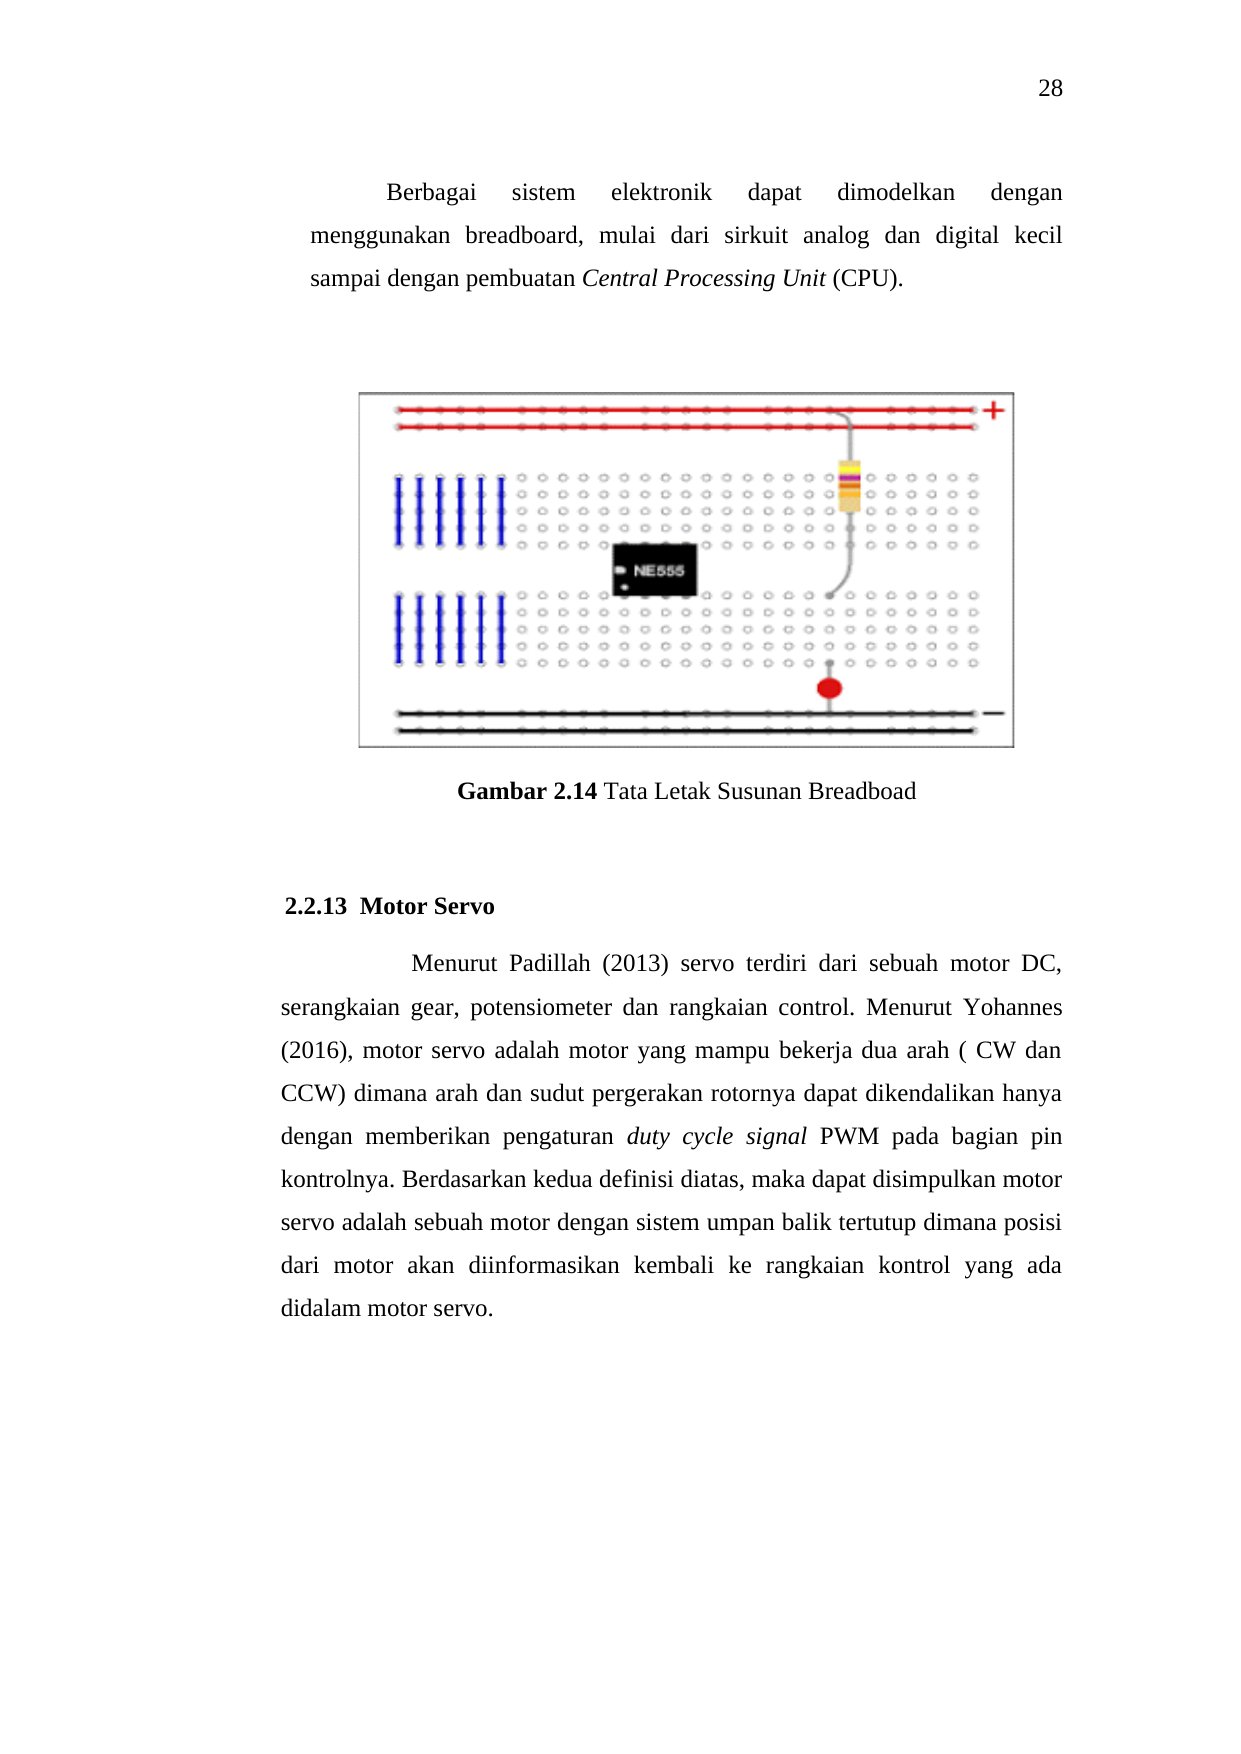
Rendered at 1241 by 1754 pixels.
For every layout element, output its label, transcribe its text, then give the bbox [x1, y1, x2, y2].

text 2.2.13 Motor Servo [236, 891, 1063, 920]
list Berbagai sistem elektronik dapat dimodelkan dengan menggunakan breadboard, mulai dari sirkuit analog dan digital kecil sampai dengan pembuatan Central Processing Unit (CPU). [310, 177, 1063, 292]
picture [358, 392, 1015, 748]
list Gambar 2.14 Tata Letak Susunan Breadboad [310, 776, 1063, 805]
list Menurut Padillah (2013) servo terdiri dari sebuah motor DC, serangkaian gear, potensiometer dan rangkaian control. Menurut Yohannes (2016), motor servo adalah motor yang mampu bekerja dua arah ( CW dan CCW) dimana arah dan sudut pergerakan rotornya dapat dikendalikan hanya dengan memberikan pengaturan duty cycle signal PWM pada bagian pin kontrolnya. Berdasarkan kedua definisi diatas, maka dapat disimpulkan motor servo adalah sebuah motor dengan sistem umpan balik tertutup dimana posisi dari motor akan diinformasikan kembali ke rangkaian kontrol yang ada didalam motor servo. [207, 948, 1063, 1322]
